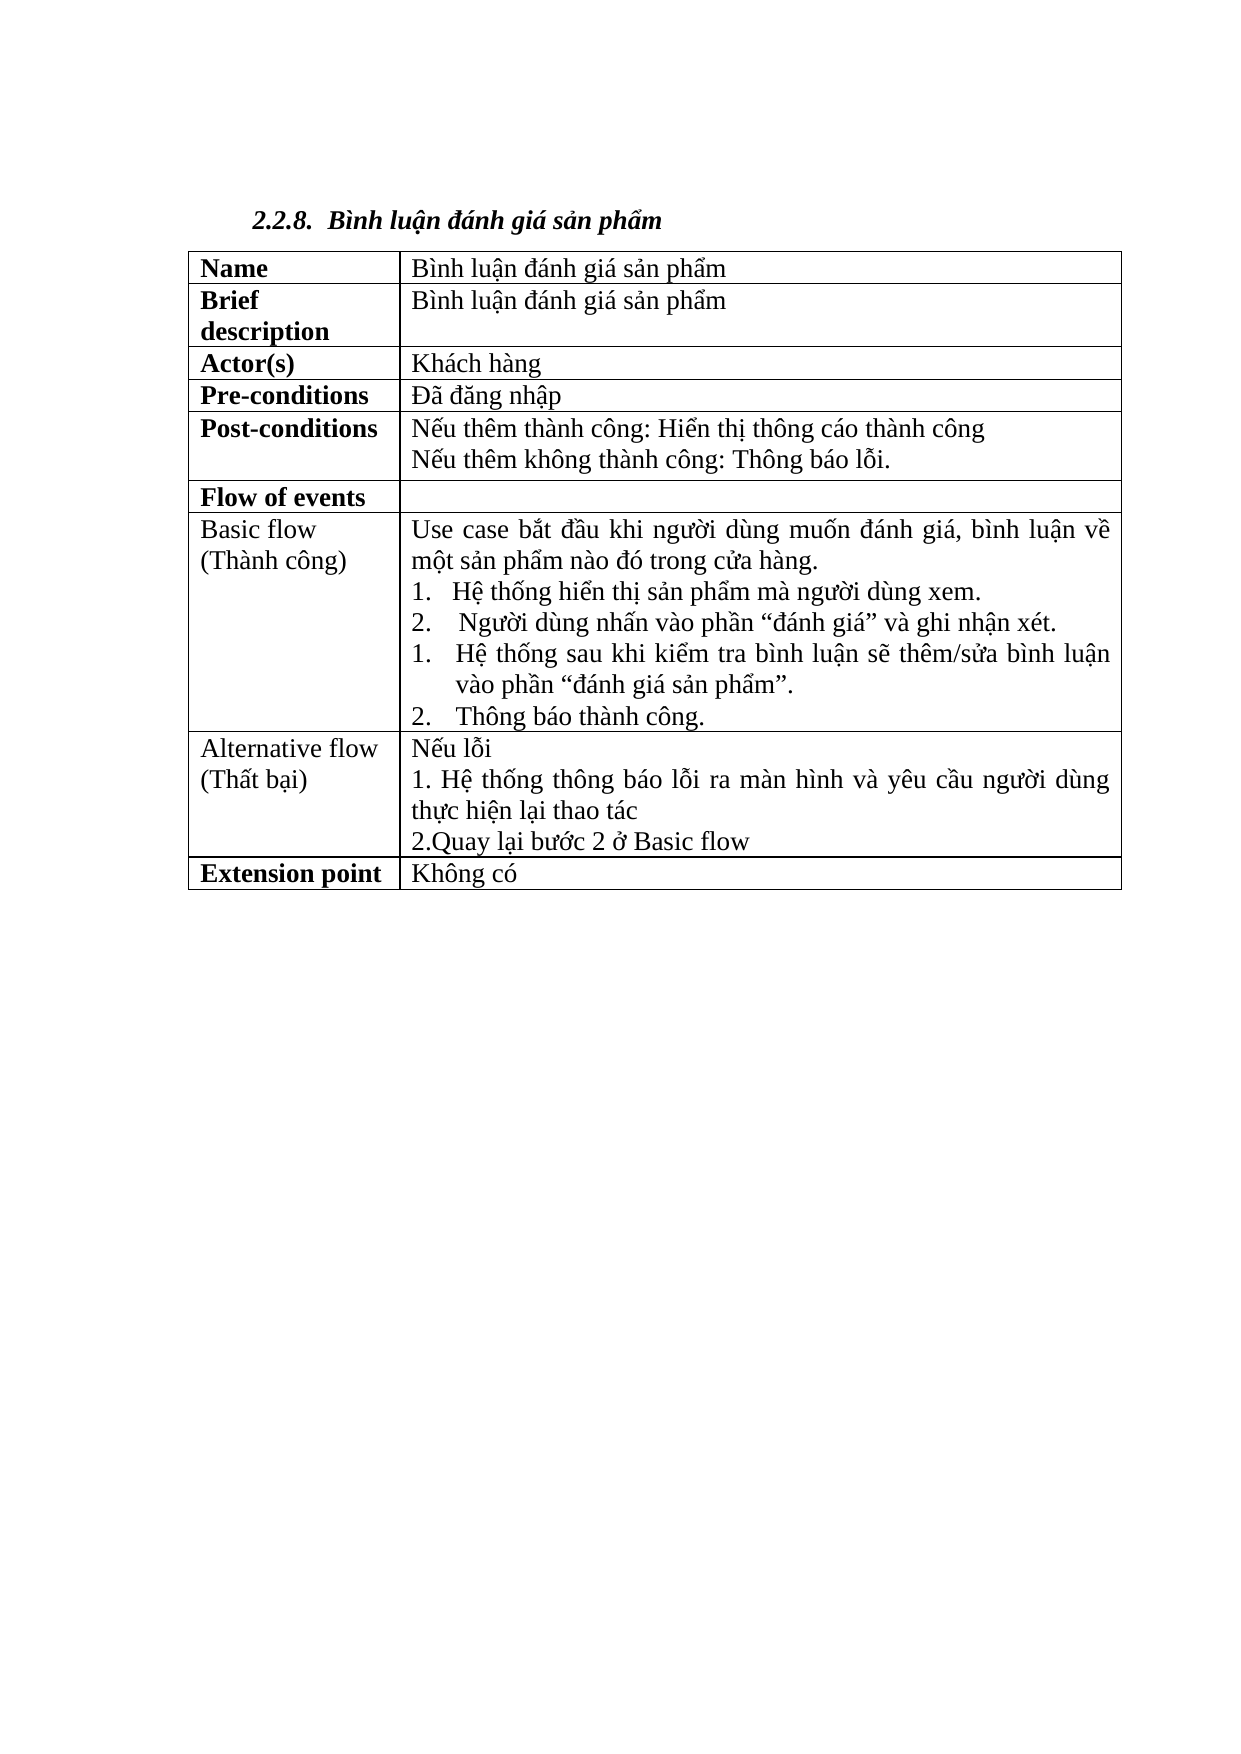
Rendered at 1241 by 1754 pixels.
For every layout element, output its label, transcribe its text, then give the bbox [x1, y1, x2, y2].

subtitle Bình luận đánh giá sản phẩm [252, 204, 1122, 235]
table_cell Alternative flow (Thất bại) [189, 732, 399, 856]
table_cell Basic flow (Thành công) [189, 513, 399, 731]
table_header Name [189, 252, 399, 283]
table_header Bình luận đánh giá sản phẩm [401, 252, 1121, 283]
table_cell Post-conditions [189, 412, 399, 479]
table_cell Khách hàng [401, 347, 1121, 378]
table_cell Không có [401, 858, 1121, 889]
table_cell Flow of events [189, 481, 399, 512]
table_cell Bình luận đánh giá sản phẩm [401, 284, 1121, 346]
table_cell Use case bắt đầu khi người dùng muốn đánh giá, bình luận về một sản phẩm nào đó trong cửa hàng. 1. Hệ thống hiển thị sản phẩm mà người dùng xem. 2. Người dùng nhấn vào phần “đánh giá” và ghi nhận xét. Hệ thống sau khi kiểm tra bình luận sẽ thêm/sửa bình luận vào phần “đánh giá sản phẩm”. Thông báo thành công. [401, 513, 1121, 731]
table_cell [401, 481, 1121, 512]
table_cell Pre-conditions [189, 380, 399, 411]
table_cell Brief description [189, 284, 399, 346]
table_cell Đã đăng nhập [401, 380, 1121, 411]
table_cell Extension point [189, 858, 399, 889]
table_cell Nếu lỗi 1. Hệ thống thông báo lỗi ra màn hình và yêu cầu người dùng thực hiện lại thao tác 2.Quay lại bước 2 ở Basic flow [401, 732, 1121, 856]
table_cell Nếu thêm thành công: Hiển thị thông cáo thành công Nếu thêm không thành công: Thông báo lỗi. [401, 412, 1121, 479]
table_cell Actor(s) [189, 347, 399, 378]
